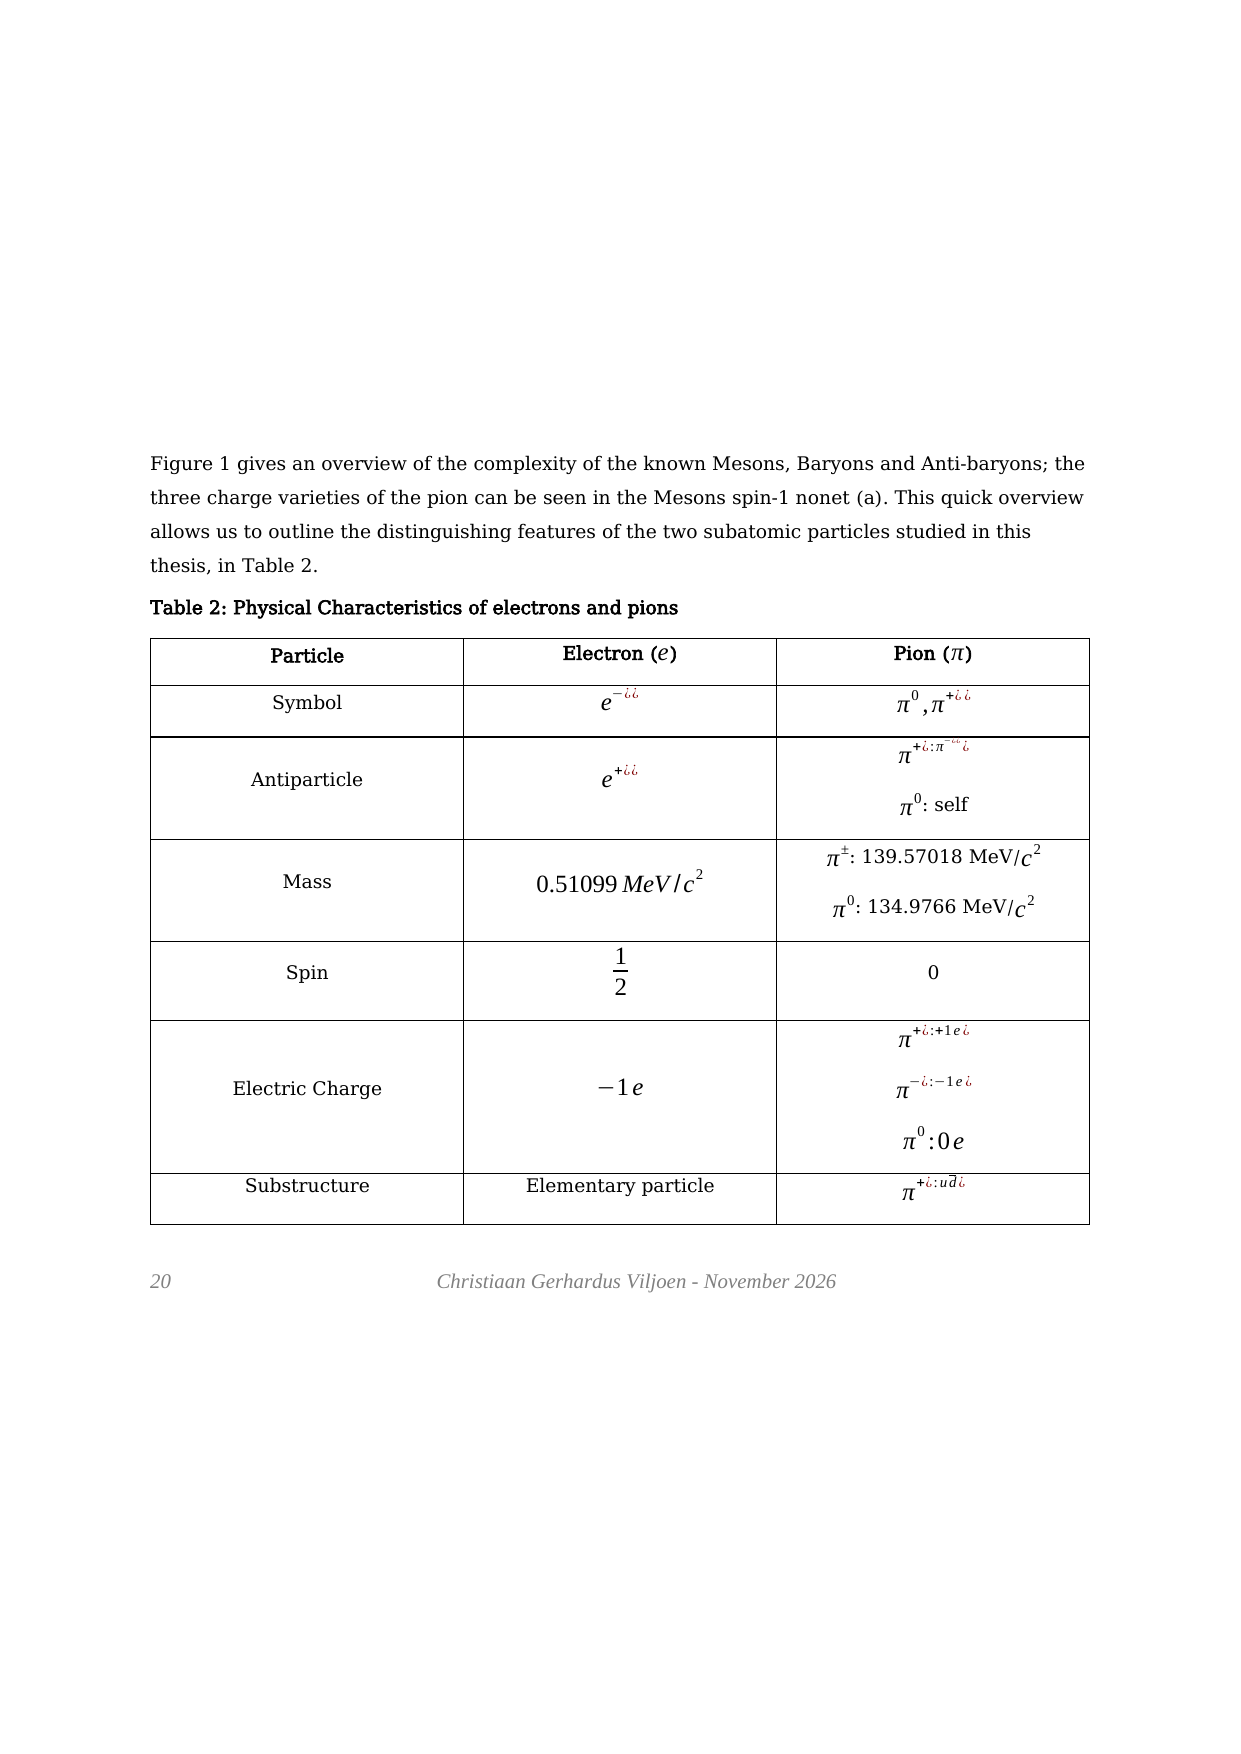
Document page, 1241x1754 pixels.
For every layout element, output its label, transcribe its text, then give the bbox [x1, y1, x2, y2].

table_cell [464, 738, 776, 839]
table_cell [464, 840, 776, 941]
table_cell Elementary particle No known substructure [464, 1174, 776, 1224]
table_header Pion () [777, 639, 1089, 685]
table_header Particle [151, 639, 463, 685]
text Figure 1 gives an overview of the complexity of the known Mesons, Baryons and Anti-baryons; the three charge varieties of the pion can be seen in the Mesons spin-1 nonet (a). This quick overview allows us to outline the distinguishing features of the two subatomic particles studied in this thesis, in Table 2. [150, 452, 1090, 576]
table_cell 0 [777, 942, 1089, 1020]
table_cell Substructure [151, 1174, 463, 1224]
table_cell [464, 686, 776, 736]
table_cell Electric Charge [151, 1021, 463, 1173]
table_cell Symbol [151, 686, 463, 736]
text Table 2: Physical Characteristics of electrons and pions [150, 595, 1090, 618]
table_cell : self [777, 738, 1089, 839]
table_cell [777, 686, 1089, 736]
table_cell [777, 1174, 1089, 1224]
table_cell [464, 1021, 776, 1173]
table_cell Spin [151, 942, 463, 1020]
table_cell Antiparticle [151, 738, 463, 839]
table_cell : 139.57018 MeV/ : 134.9766 MeV/ [777, 840, 1089, 941]
table_cell Mass [151, 840, 463, 941]
table_header Electron () [464, 639, 776, 685]
table_cell [464, 942, 776, 1020]
table_cell [777, 1021, 1089, 1173]
